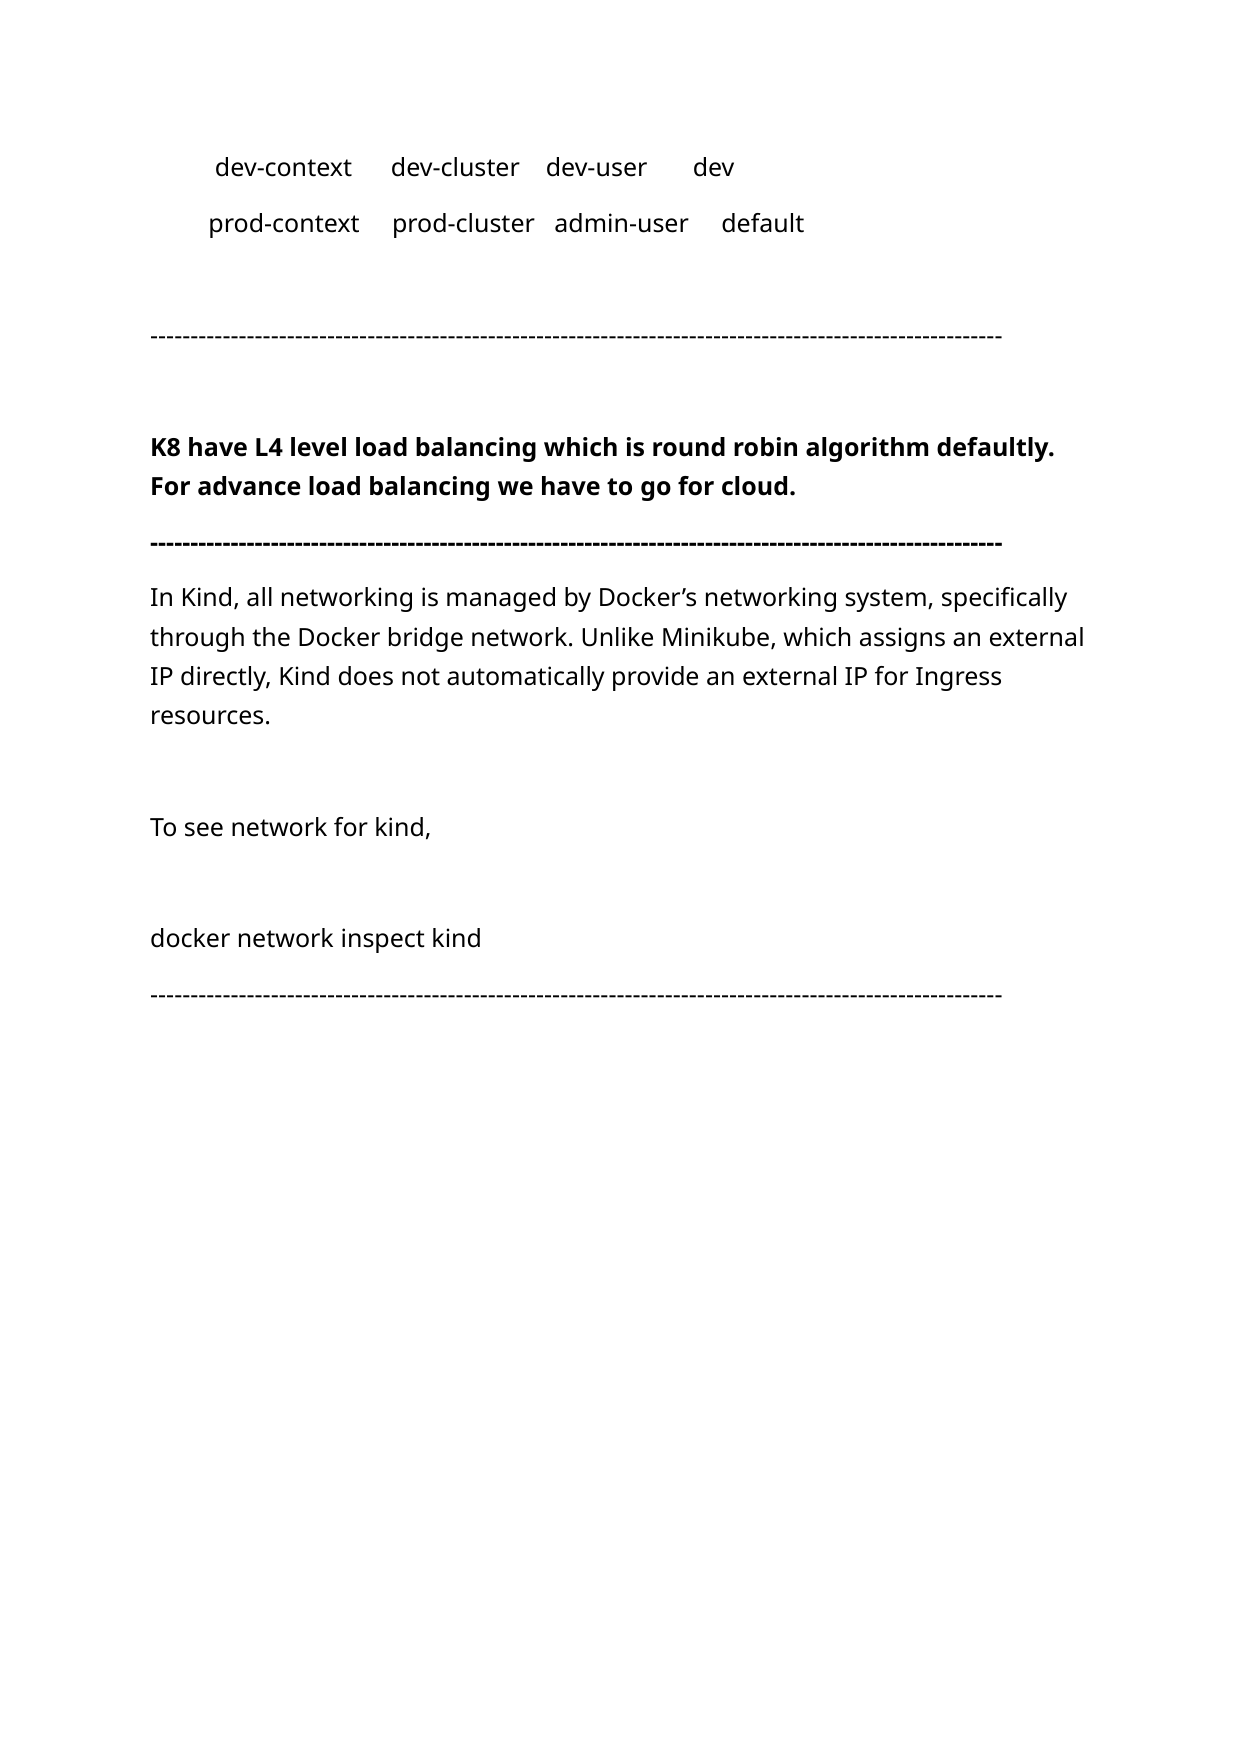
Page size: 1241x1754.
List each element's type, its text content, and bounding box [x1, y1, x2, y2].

text dev-context dev-cluster dev-user dev [150, 150, 1090, 184]
text ---------------------------------------------------------------------------------------------------------- [150, 317, 1090, 352]
text ---------------------------------------------------------------------------------------------------------- [150, 524, 1090, 558]
text To see network for kind, [150, 809, 1090, 843]
text ---------------------------------------------------------------------------------------------------------- [150, 977, 1090, 1011]
text prod-context prod-cluster admin-user default [150, 206, 1090, 240]
text docker network inspect kind [150, 921, 1090, 955]
text In Kind, all networking is managed by Docker’s networking system, specifically through the Docker bridge network. Unlike Minikube, which assigns an external IP directly, Kind does not automatically provide an external IP for Ingress resources. [150, 580, 1090, 732]
text K8 have L4 level load balancing which is round robin algorithm defaultly. For advance load balancing we have to go for cloud. [150, 429, 1090, 502]
